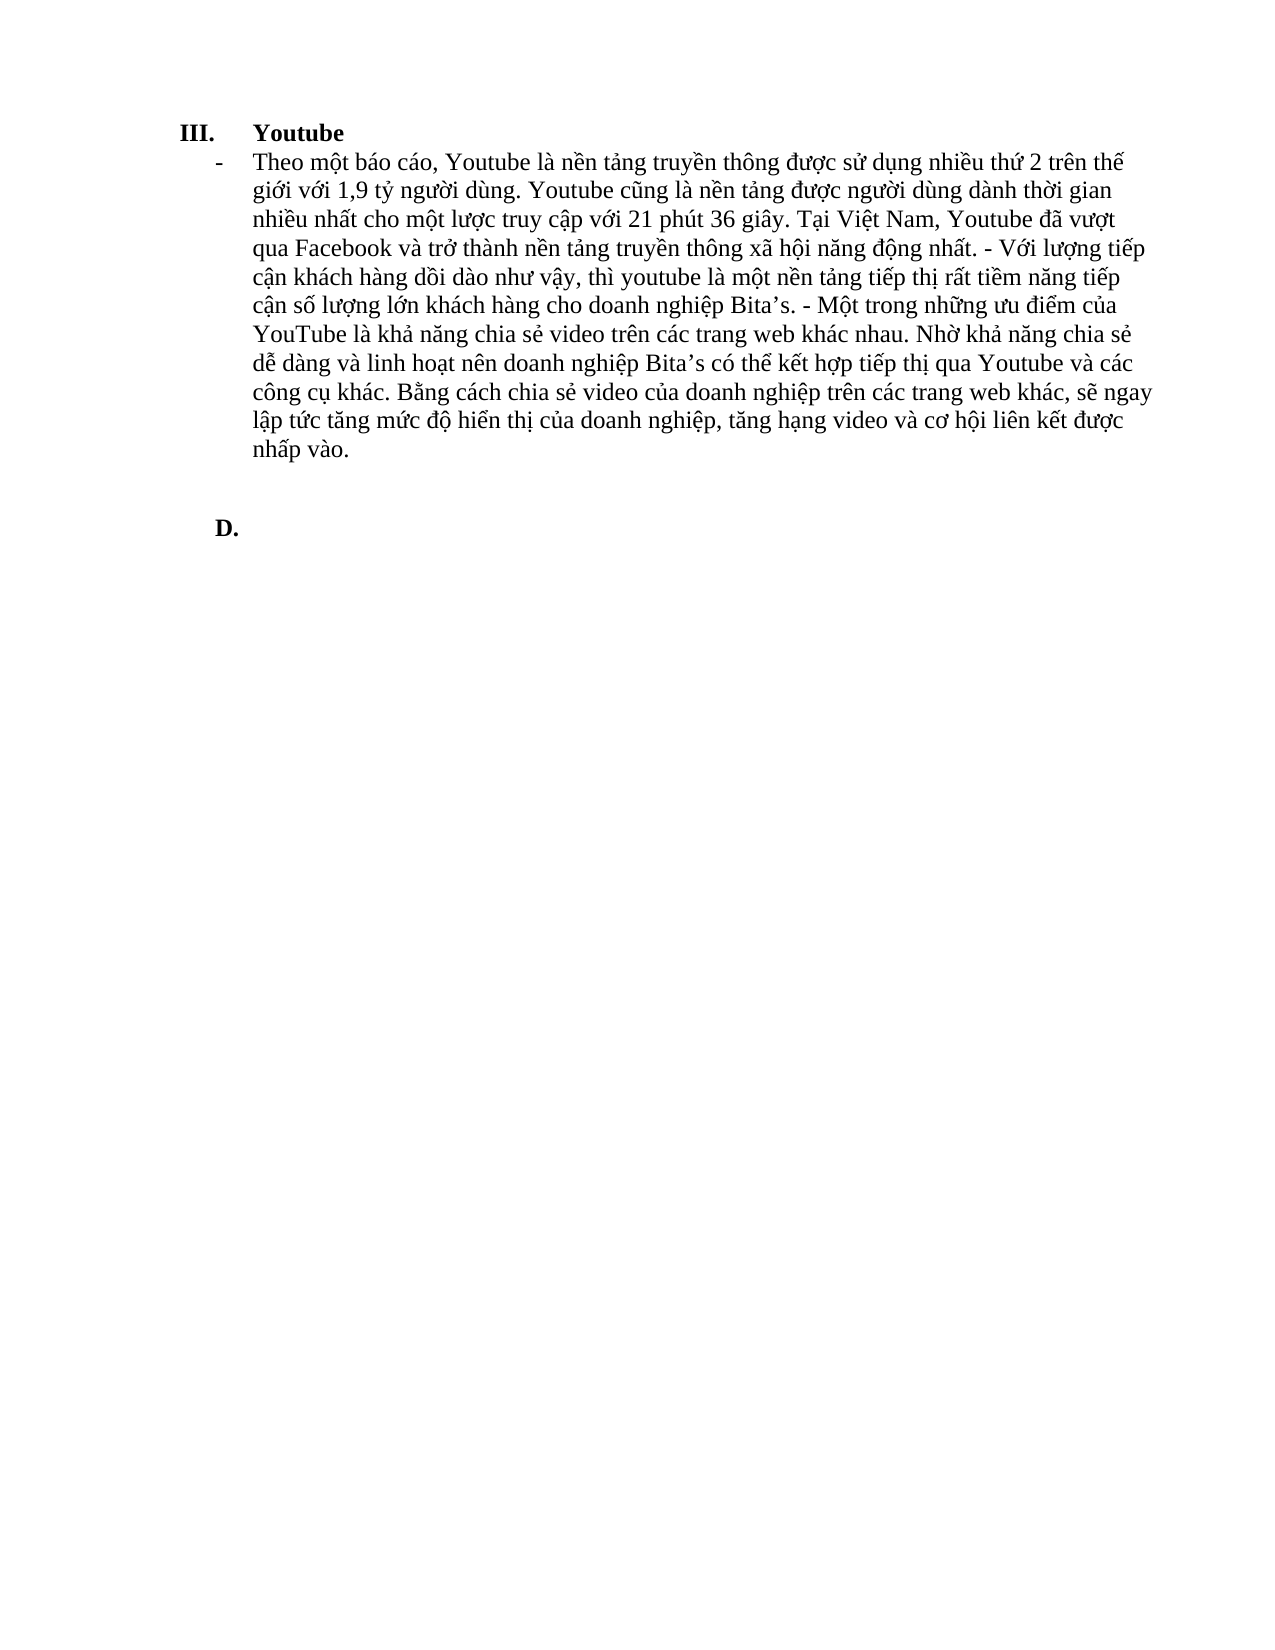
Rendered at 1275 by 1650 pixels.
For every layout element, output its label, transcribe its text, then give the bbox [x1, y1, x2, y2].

list Youtube [215, 118, 1157, 147]
list Theo một báo cáo, Youtube là nền tảng truyền thông được sử dụng nhiều thứ 2 trên thế giới với 1,9 tỷ người dùng. Youtube cũng là nền tảng được người dùng dành thời gian nhiều nhất cho một lược truy cập với 21 phút 36 giây. Tại Việt Nam, Youtube đã vượt qua Facebook và trở thành nền tảng truyền thông xã hội năng động nhất. - Với lượng tiếp cận khách hàng dồi dào như vậy, thì youtube là một nền tảng tiếp thị rất tiềm năng tiếp cận số lượng lớn khách hàng cho doanh nghiệp Bita’s. - Một trong những ưu điểm của YouTube là khả năng chia sẻ video trên các trang web khác nhau. Nhờ khả năng chia sẻ dễ dàng và linh hoạt nên doanh nghiệp Bita’s có thể kết hợp tiếp thị qua Youtube và các công cụ khác. Bằng cách chia sẻ video của doanh nghiệp trên các trang web khác, sẽ ngay lập tức tăng mức độ hiển thị của doanh nghiệp, tăng hạng video và cơ hội liên kết được nhấp vào. [215, 147, 1157, 463]
